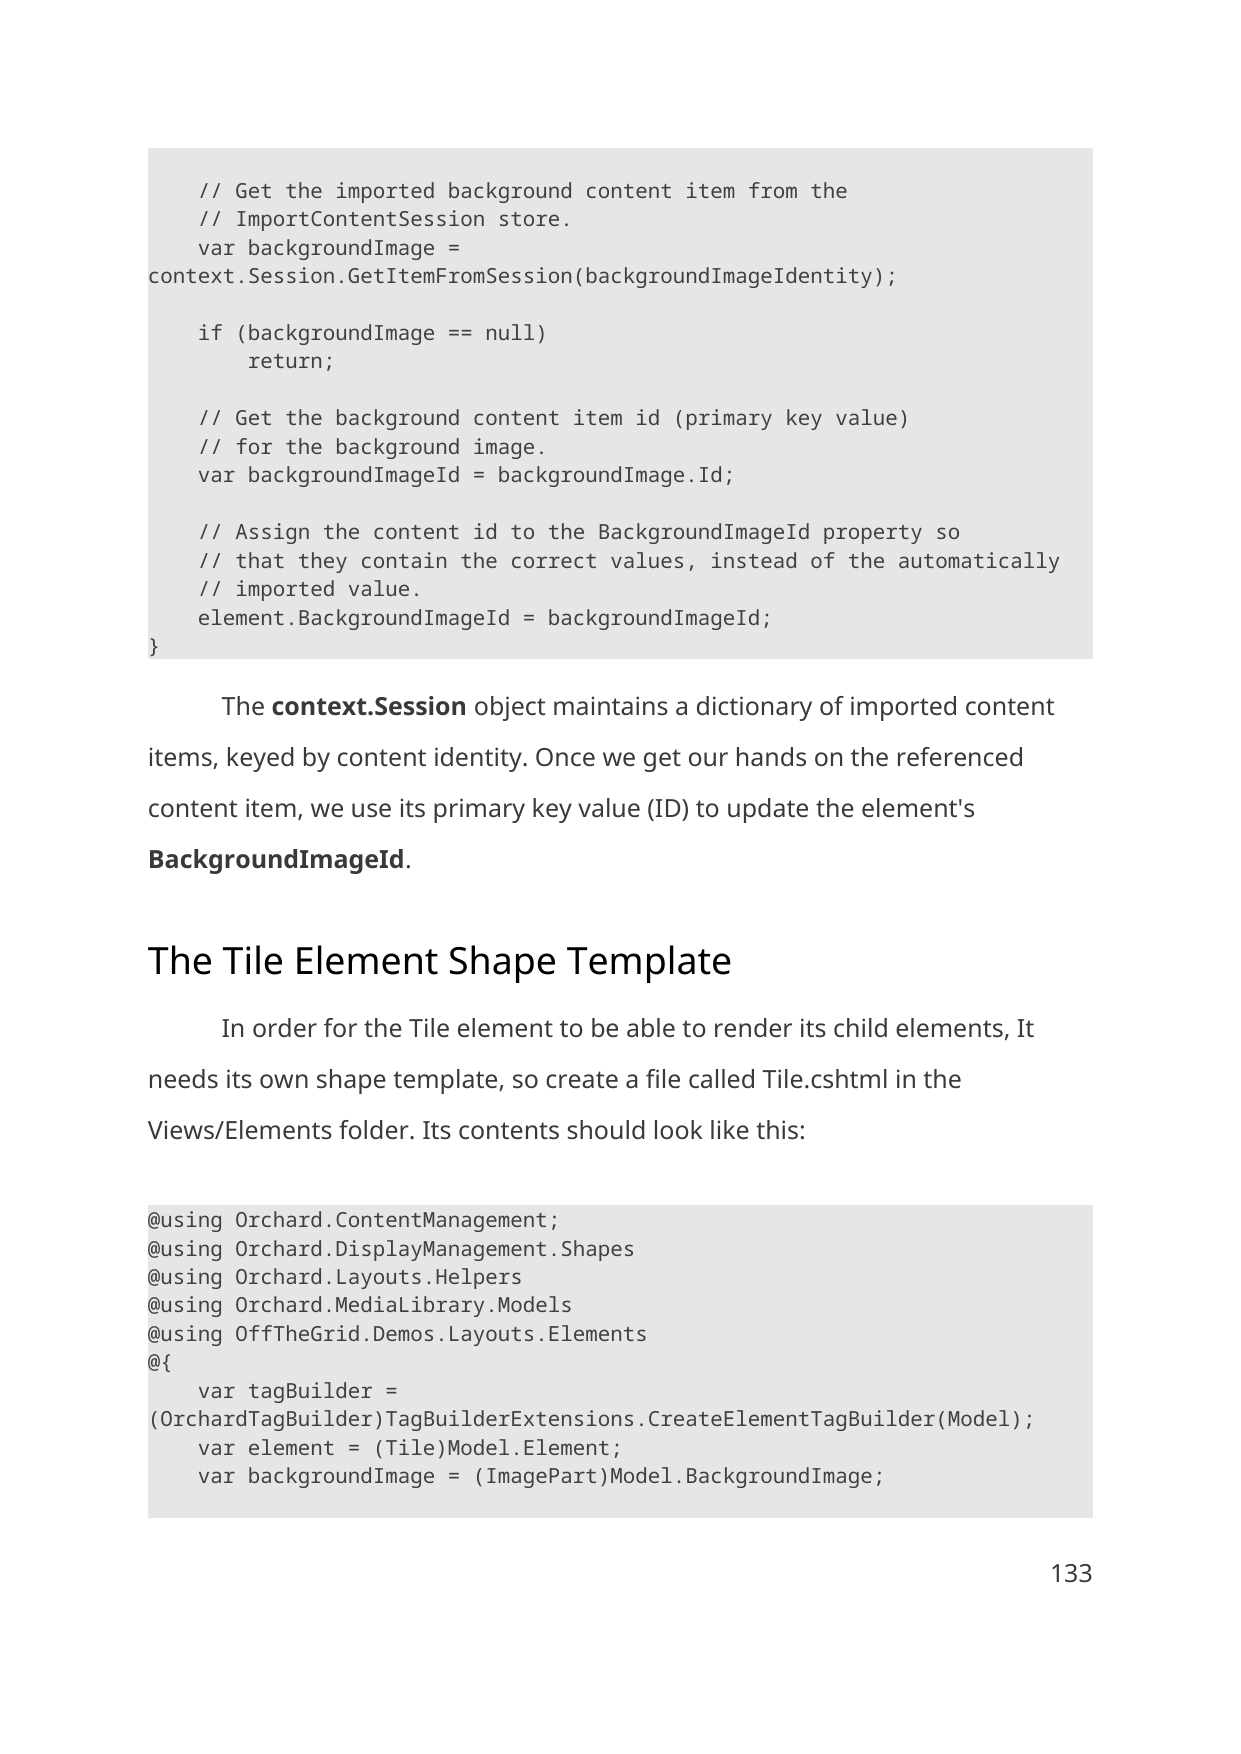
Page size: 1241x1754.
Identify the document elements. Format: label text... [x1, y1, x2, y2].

text element.BackgroundImageId = backgroundImageId; [148, 603, 1093, 631]
text // Get the imported background content item from the [148, 176, 1093, 204]
text // Assign the content id to the BackgroundImageId property so [148, 517, 1093, 546]
text // for the background image. [148, 432, 1093, 460]
text @using Orchard.ContentManagement; [148, 1205, 1093, 1234]
subtitle The Tile Element Shape Template [148, 934, 1093, 986]
text The context.Session object maintains a dictionary of imported content items, keyed by content identity. Once we get our hands on the referenced content item, we use its primary key value (ID) to update the element's BackgroundImageId. [148, 689, 1093, 876]
text // imported value. [148, 574, 1093, 603]
text var backgroundImage = context.Session.GetItemFromSession(backgroundImageIdentity); [148, 233, 1093, 290]
text In order for the Tile element to be able to render its child elements, It needs its own shape template, so create a file called Tile.cshtml in the Views/Elements folder. Its contents should look like this: [148, 1011, 1093, 1147]
text var backgroundImageId = backgroundImage.Id; [148, 460, 1093, 489]
text @using Orchard.DisplayManagement.Shapes [148, 1234, 1093, 1262]
text var element = (Tile)Model.Element; [148, 1433, 1093, 1461]
text // ImportContentSession store. [148, 204, 1093, 233]
text return; [148, 347, 1093, 375]
text @using Orchard.Layouts.Helpers [148, 1262, 1093, 1291]
text // Get the background content item id (primary key value) [148, 403, 1093, 432]
text var backgroundImage = (ImagePart)Model.BackgroundImage; [148, 1461, 1093, 1490]
text @using Orchard.MediaLibrary.Models [148, 1291, 1093, 1319]
text } [148, 631, 1093, 659]
text @{ [148, 1347, 1093, 1376]
text @using OffTheGrid.Demos.Layouts.Elements [148, 1319, 1093, 1347]
text var tagBuilder = (OrchardTagBuilder)TagBuilderExtensions.CreateElementTagBuilder(Model); [148, 1376, 1093, 1433]
text // that they contain the correct values, instead of the automatically [148, 546, 1093, 574]
text if (backgroundImage == null) [148, 318, 1093, 347]
